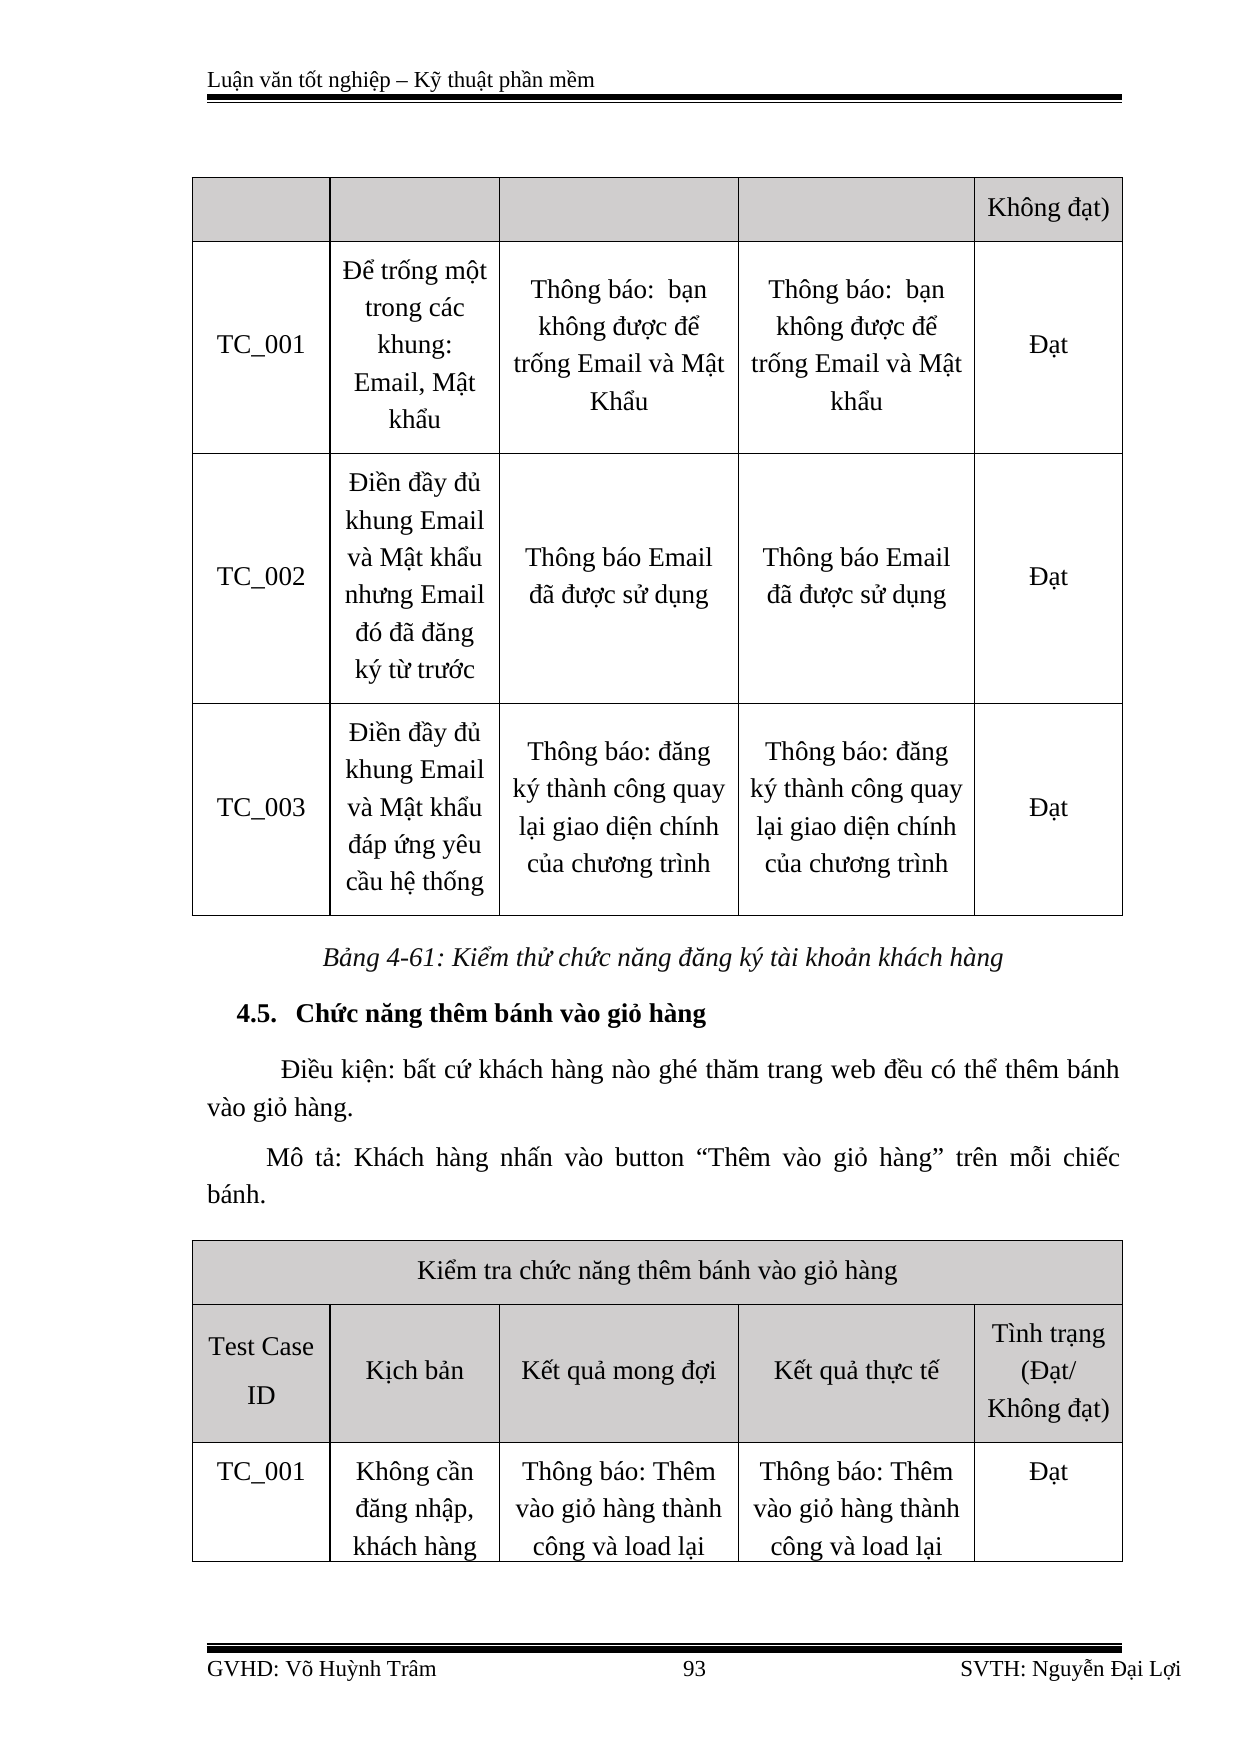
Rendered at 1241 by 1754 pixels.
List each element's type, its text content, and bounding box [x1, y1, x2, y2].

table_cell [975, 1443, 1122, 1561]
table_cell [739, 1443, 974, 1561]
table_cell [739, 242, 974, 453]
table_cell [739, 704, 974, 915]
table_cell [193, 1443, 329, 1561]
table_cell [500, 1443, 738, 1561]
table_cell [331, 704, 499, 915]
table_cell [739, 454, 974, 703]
text Mô tả: Khách hàng nhấn vào button “Thêm vào giỏ hàng” trên mỗi chiếc bánh. [207, 1141, 1122, 1209]
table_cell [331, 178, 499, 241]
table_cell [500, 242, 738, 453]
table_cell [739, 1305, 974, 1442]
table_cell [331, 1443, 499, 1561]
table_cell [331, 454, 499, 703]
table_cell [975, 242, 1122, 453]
subtitle Chức năng thêm bánh vào giỏ hàng [236, 997, 1122, 1029]
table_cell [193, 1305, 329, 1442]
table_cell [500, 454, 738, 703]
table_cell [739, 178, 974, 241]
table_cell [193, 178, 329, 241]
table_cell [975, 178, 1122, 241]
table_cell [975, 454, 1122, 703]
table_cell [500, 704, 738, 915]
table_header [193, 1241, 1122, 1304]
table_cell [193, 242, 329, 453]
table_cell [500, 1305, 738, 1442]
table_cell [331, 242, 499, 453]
text Điều kiện: bất cứ khách hàng nào ghé thăm trang web đều có thể thêm bánh vào giỏ hàng. [207, 1054, 1122, 1122]
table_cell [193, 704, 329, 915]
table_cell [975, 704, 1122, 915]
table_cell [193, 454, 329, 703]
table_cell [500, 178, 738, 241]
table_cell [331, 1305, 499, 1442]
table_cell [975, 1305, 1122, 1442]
